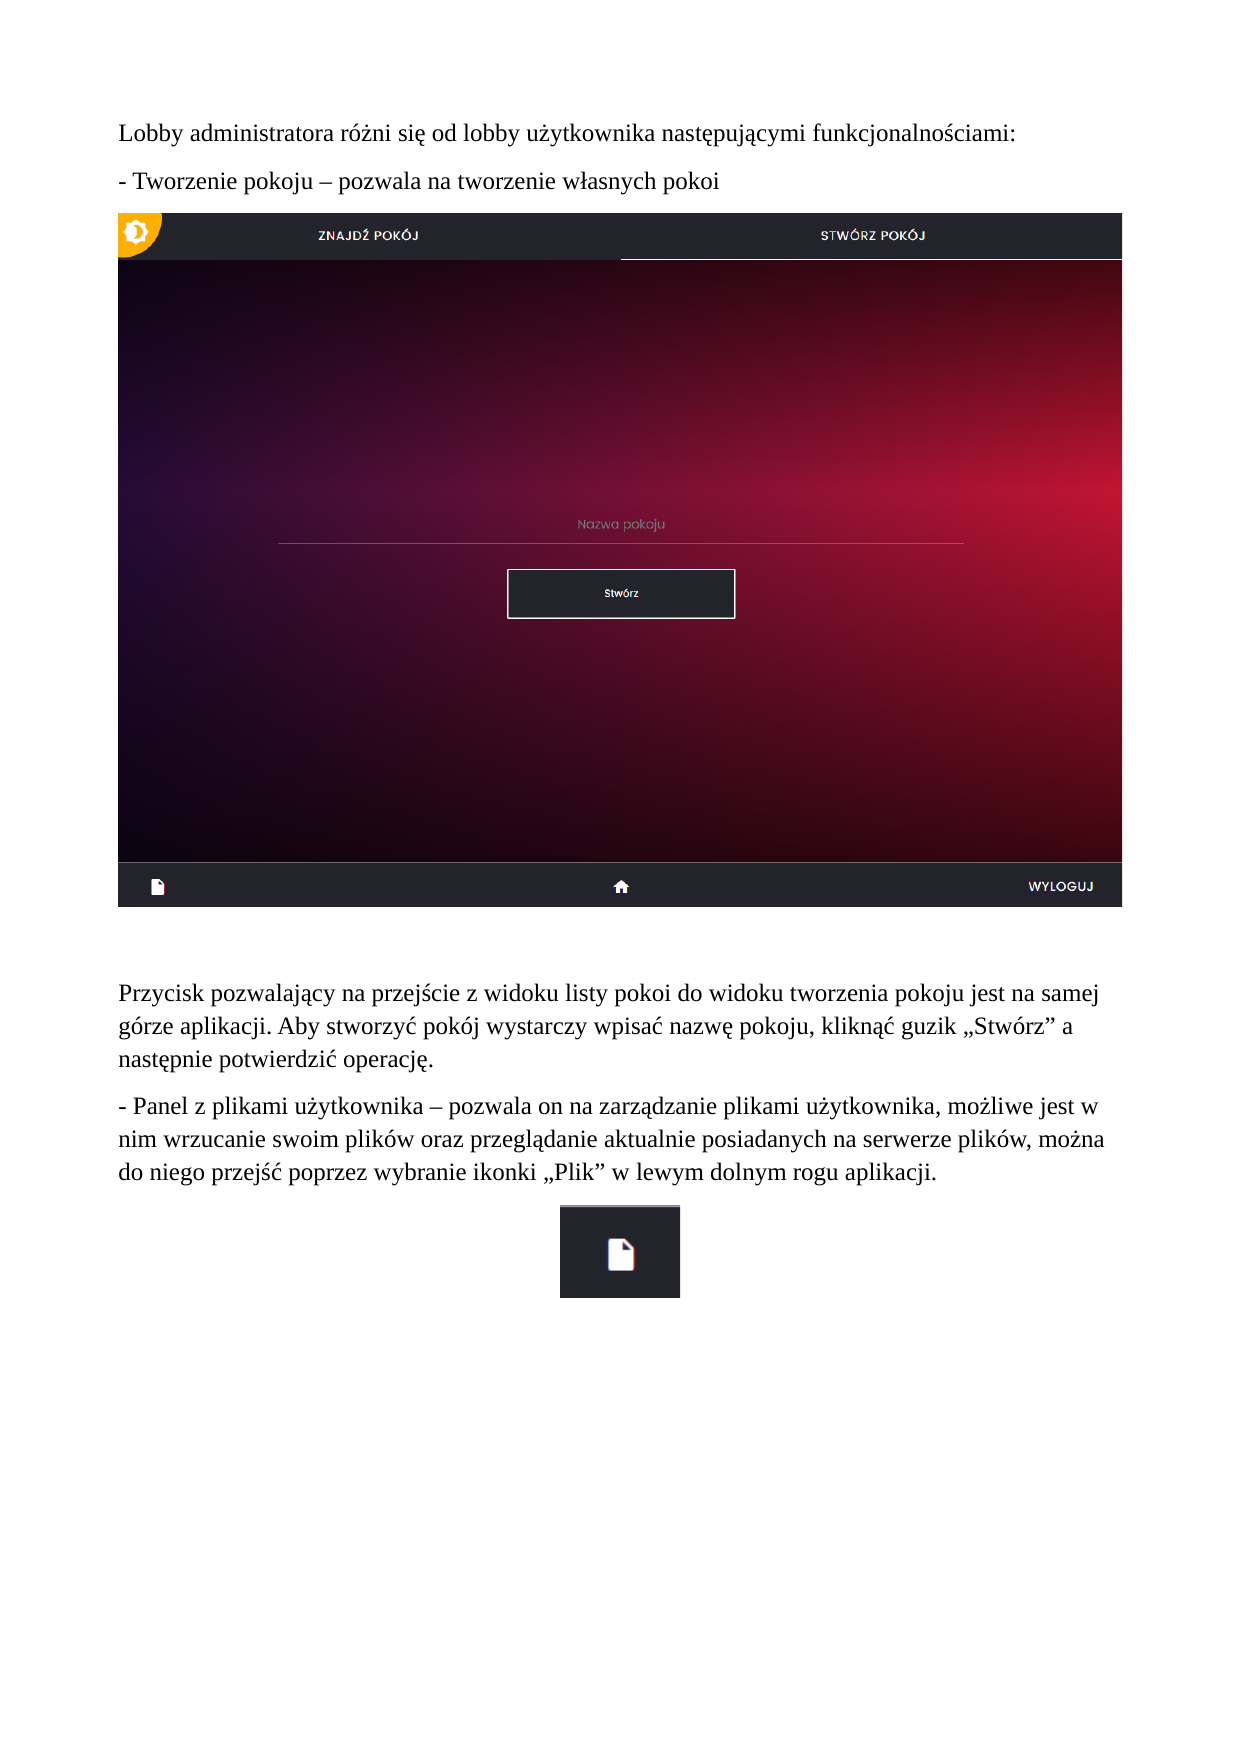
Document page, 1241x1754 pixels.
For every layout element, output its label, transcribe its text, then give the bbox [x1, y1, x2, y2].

picture [118, 213, 1123, 907]
text Lobby administratora różni się od lobby użytkownika następującymi funkcjonalnościami: [118, 118, 1122, 147]
text - Panel z plikami użytkownika – pozwala on na zarządzanie plikami użytkownika, możliwe jest w nim wrzucanie swoim plików oraz przeglądanie aktualnie posiadanych na serwerze plików, można do niego przejść poprzez wybranie ikonki „Plik” w lewym dolnym rogu aplikacji. [118, 1091, 1122, 1186]
text Przycisk pozwalający na przejście z widoku listy pokoi do widoku tworzenia pokoju jest na samej górze aplikacji. Aby stworzyć pokój wystarczy wpisać nazwę pokoju, kliknąć guzik „Stwórz” a następnie potwierdzić operację. [118, 978, 1122, 1072]
text - Tworzenie pokoju – pozwala na tworzenie własnych pokoi [118, 166, 1122, 194]
picture [560, 1205, 681, 1298]
